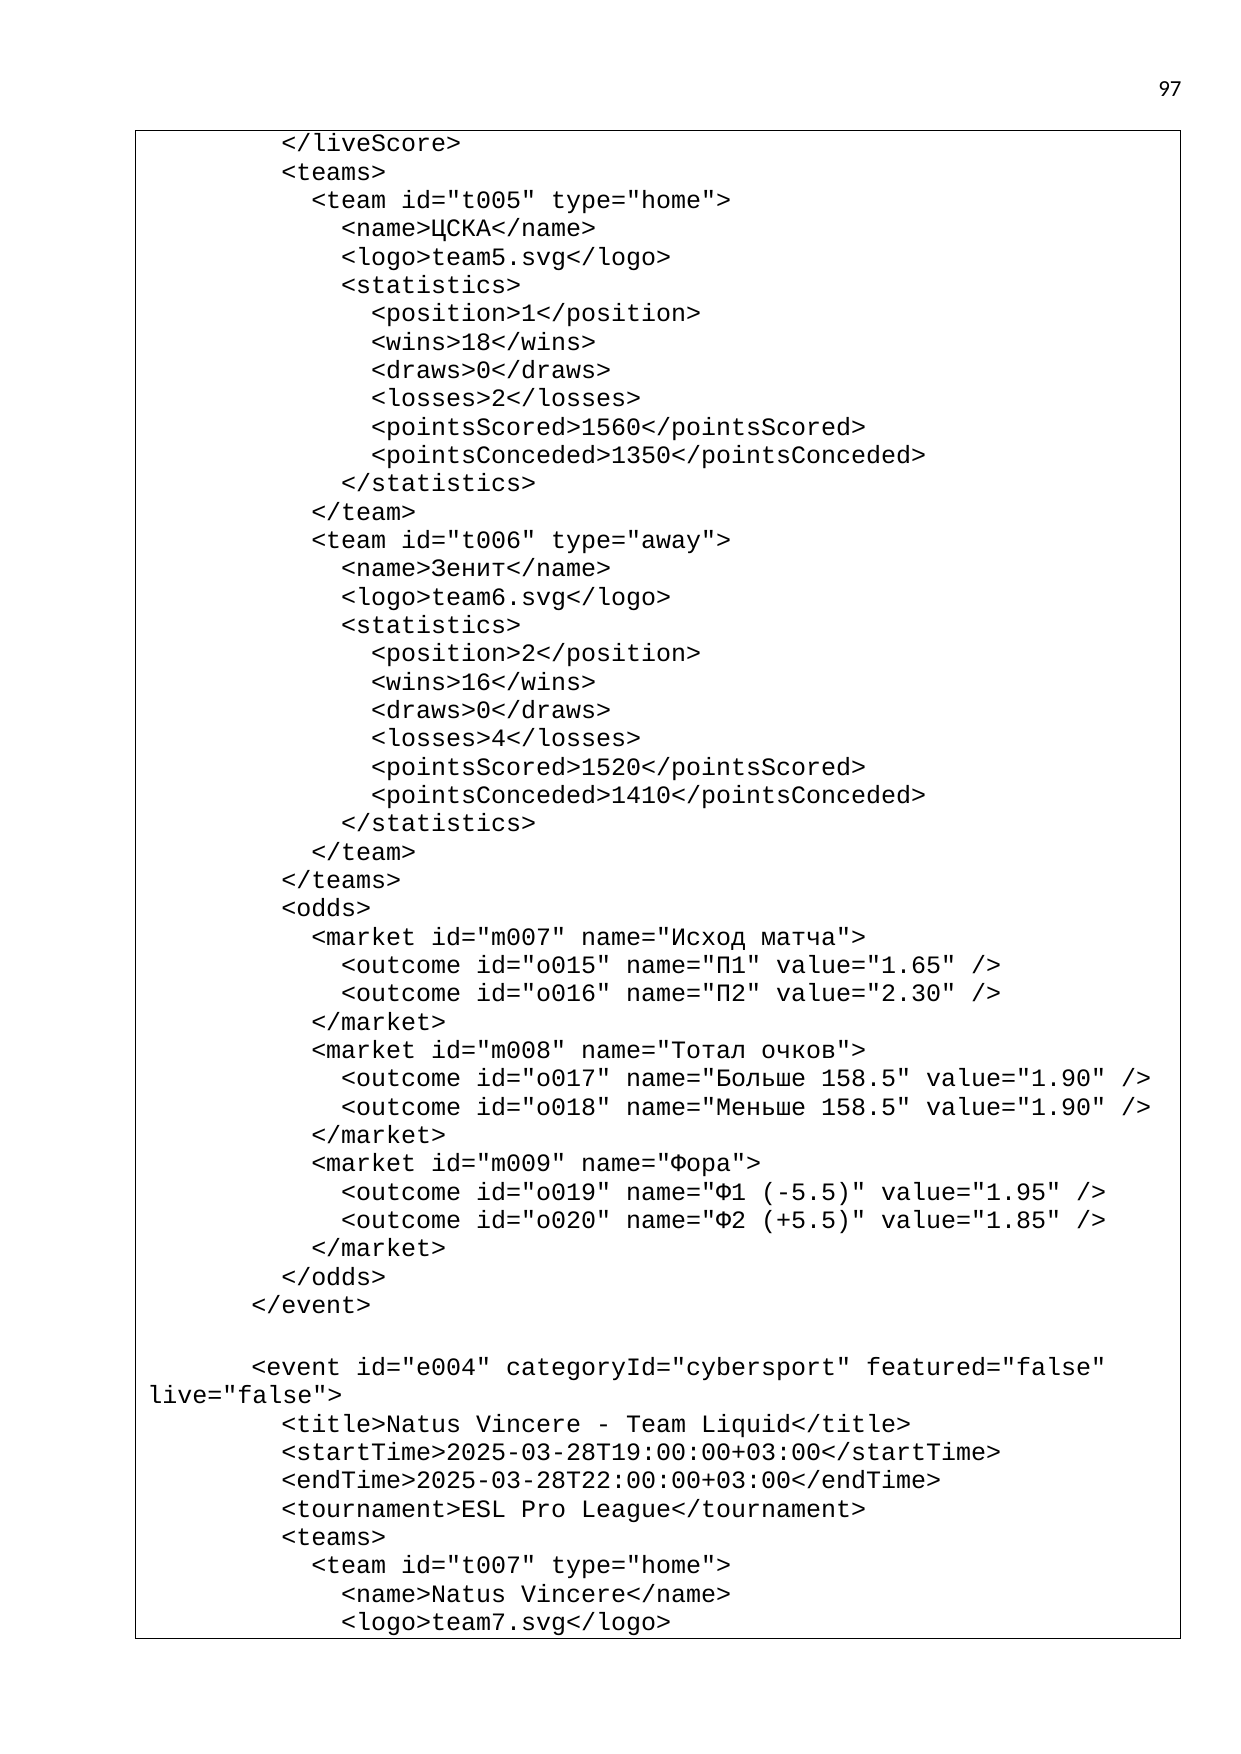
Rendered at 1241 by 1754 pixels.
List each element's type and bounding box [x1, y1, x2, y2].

table_header [136, 131, 1180, 1638]
